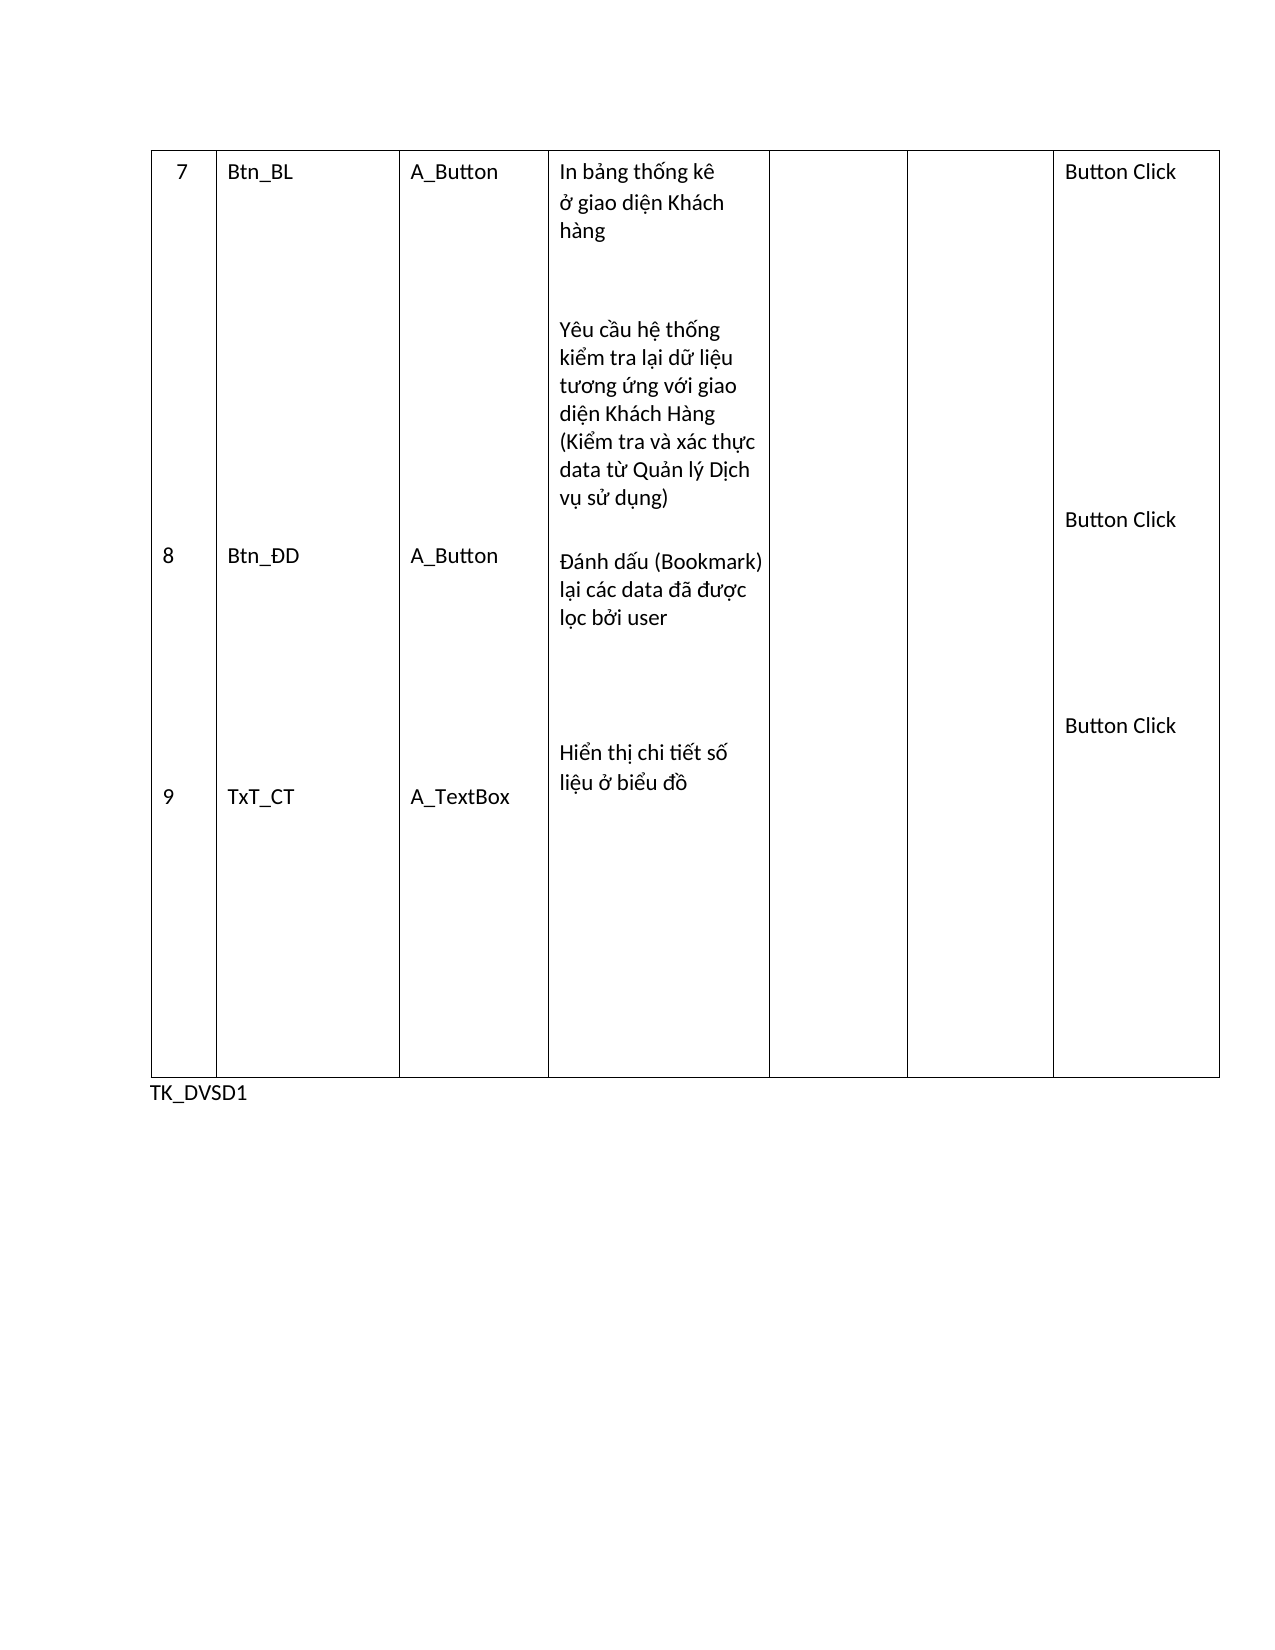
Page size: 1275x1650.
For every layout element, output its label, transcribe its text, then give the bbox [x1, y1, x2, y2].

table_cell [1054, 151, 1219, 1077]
text TK_DVSD1 [149, 1078, 1125, 1106]
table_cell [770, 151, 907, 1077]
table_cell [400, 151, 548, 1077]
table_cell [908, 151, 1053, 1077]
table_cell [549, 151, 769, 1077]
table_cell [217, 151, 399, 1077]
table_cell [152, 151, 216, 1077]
